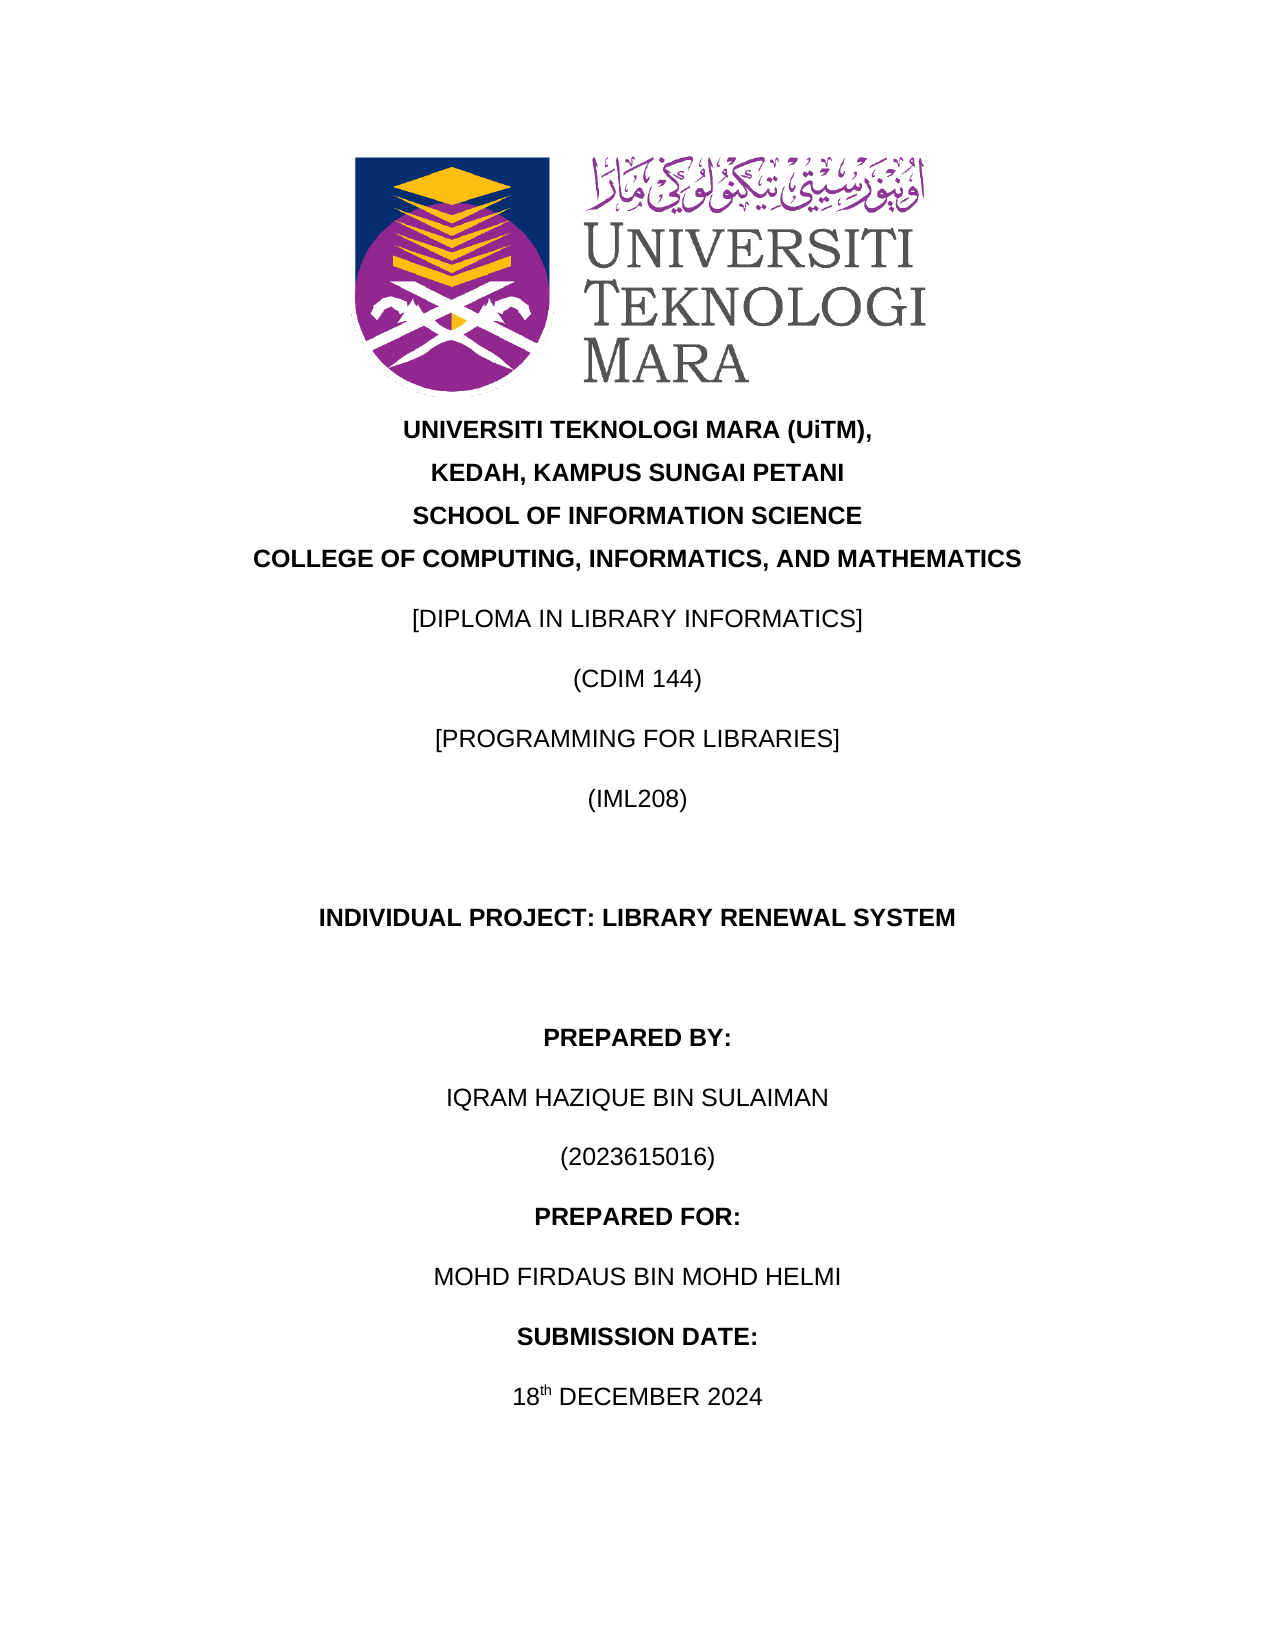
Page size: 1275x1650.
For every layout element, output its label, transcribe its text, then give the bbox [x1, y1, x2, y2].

text SUBMISSION DATE: [150, 1322, 1125, 1351]
text [PROGRAMMING FOR LIBRARIES] [150, 724, 1125, 753]
text (CDIM 144) [150, 664, 1125, 693]
picture [347, 150, 928, 399]
text IQRAM HAZIQUE BIN SULAIMAN [150, 1083, 1125, 1111]
text (IML208) [150, 784, 1125, 812]
text UNIVERSITI TEKNOLOGI MARA (UiTM), KEDAH, KAMPUS SUNGAI PETANI SCHOOL OF INFORMATION SCIENCE COLLEGE OF COMPUTING, INFORMATICS, AND MATHEMATICS [150, 415, 1125, 573]
text (2023615016) [150, 1142, 1125, 1171]
text 18th DECEMBER 2024 [150, 1382, 1125, 1410]
text PREPARED BY: [150, 1023, 1125, 1052]
text PREPARED FOR: [150, 1202, 1125, 1231]
text INDIVIDUAL PROJECT: LIBRARY RENEWAL SYSTEM [150, 903, 1125, 932]
text MOHD FIRDAUS BIN MOHD HELMI [150, 1262, 1125, 1291]
text [DIPLOMA IN LIBRARY INFORMATICS] [150, 604, 1125, 633]
